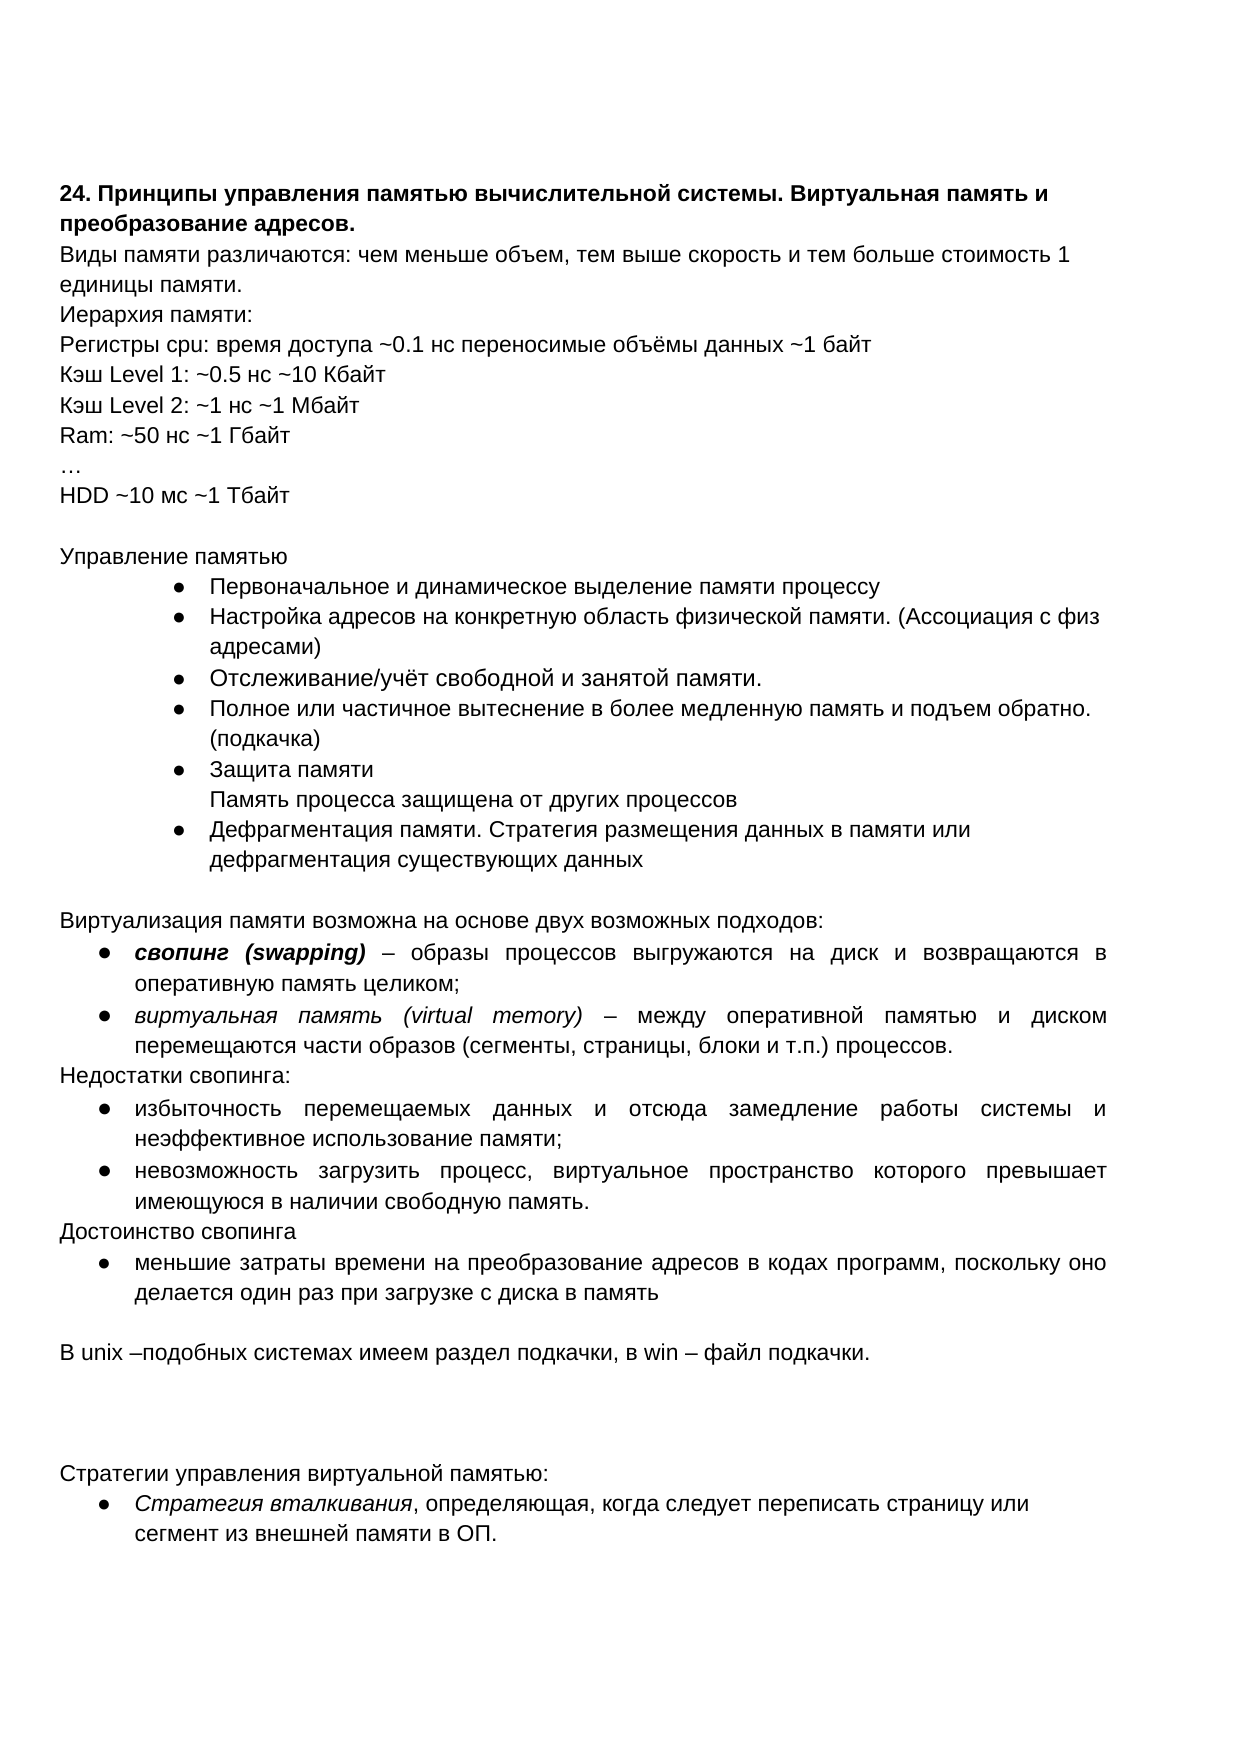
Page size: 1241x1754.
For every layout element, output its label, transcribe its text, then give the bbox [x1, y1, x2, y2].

list виртуальная память (virtual memory) – между оперативной памятью и диском перемещаются части образов (сегменты, страницы, блоки и т.п.) процессов. [97, 1000, 1107, 1059]
list невозможность загрузить процесс, виртуальное пространство которого превышает имеющуюся в наличии свободную память. [97, 1156, 1107, 1214]
text Виды памяти различаются: чем меньше объем, тем выше скорость и тем больше стоимость 1 единицы памяти. [59, 241, 1107, 297]
list избыточность перемещаемых данных и отсюда замедление работы системы и неэффективное использование памяти; [97, 1093, 1107, 1152]
text HDD ~10 мс ~1 Тбайт [59, 482, 1107, 509]
text Иерархия памяти: [59, 301, 1107, 327]
text Регистры cpu: время доступа ~0.1 нс переносимые объёмы данных ~1 байт [59, 331, 1107, 358]
subtitle 24. Принципы управления памятью вычислительной системы. Виртуальная память и преобразование адресов. [59, 180, 1107, 237]
text Недостатки свопинга: [59, 1062, 1107, 1089]
list меньшие затраты времени на преобразование адресов в кодах программ, поскольку оно делается один раз при загрузке с диска в память [97, 1248, 1107, 1305]
text … [59, 452, 1107, 478]
list Защита памяти Память процесса защищена от других процессов [172, 756, 1107, 812]
text В unix –подобных системах имеем раздел подкачки, в win – файл подкачки. [59, 1339, 1107, 1396]
list Отслеживание/учёт свободной и занятой памяти. [172, 663, 1107, 691]
list свопинг (swapping) – образы процессов выгружаются на диск и возвращаются в оперативную память целиком; [97, 937, 1107, 996]
text Кэш Level 1: ~0.5 нс ~10 Кбайт [59, 361, 1107, 388]
list Стратегия вталкивания, определяющая, когда следует переписать страницу или сегмент из внешней памяти в ОП. [97, 1490, 1107, 1547]
text Ram: ~50 нс ~1 Гбайт [59, 422, 1107, 448]
list Настройка адресов на конкретную область физической памяти. (Ассоциация с физ адресами) [172, 603, 1107, 660]
text Управление памятью [59, 543, 1107, 569]
text Стратегии управления виртуальной памятью: [59, 1460, 1107, 1486]
text Достоинство свопинга [59, 1218, 1107, 1245]
text Виртуализация памяти возможна на основе двух возможных подходов: [59, 907, 1107, 933]
text Кэш Level 2: ~1 нс ~1 Мбайт [59, 392, 1107, 418]
list Полное или частичное вытеснение в более медленную память и подъем обратно. (подкачка) [172, 695, 1107, 752]
list Дефрагментация памяти. Стратегия размещения данных в памяти или дефрагментация существующих данных [172, 816, 1107, 873]
list Первоначальное и динамическое выделение памяти процессу [172, 573, 1107, 599]
